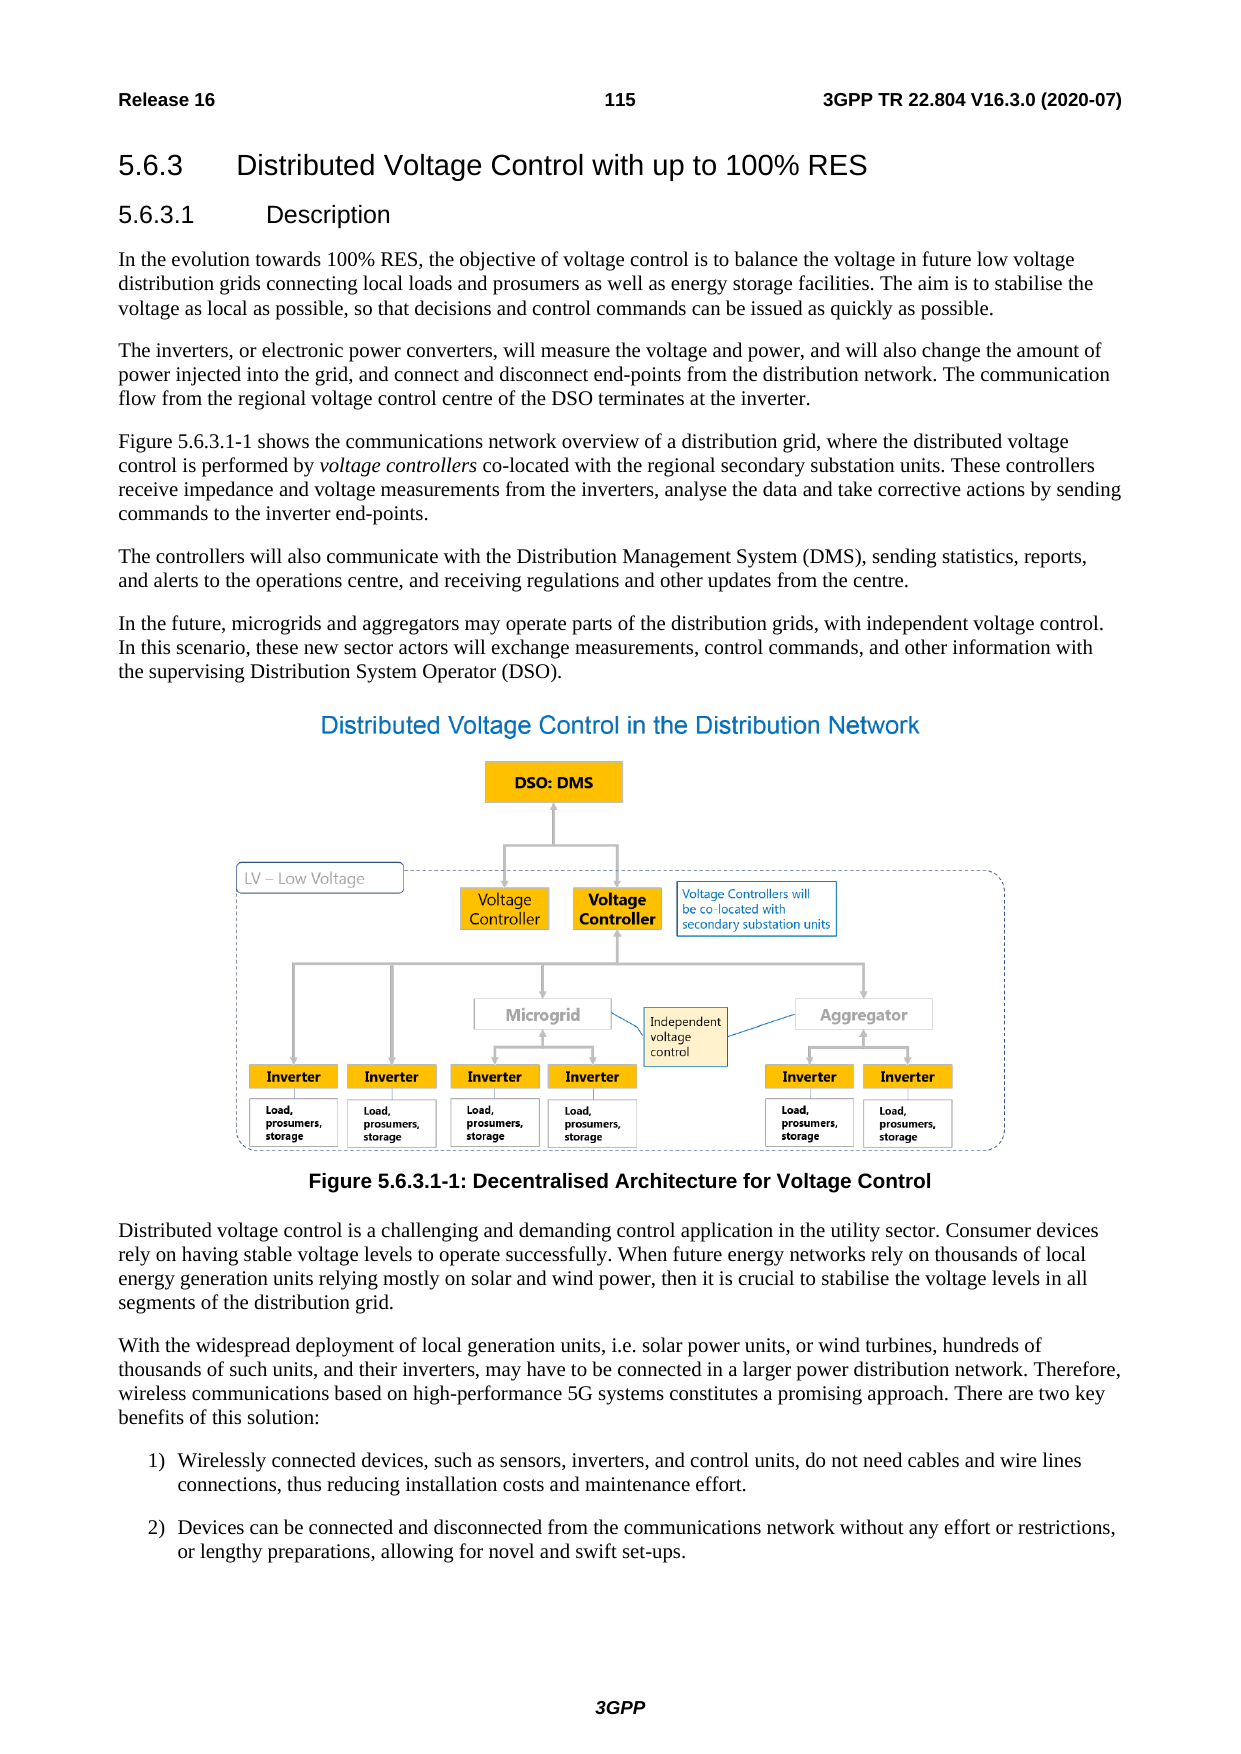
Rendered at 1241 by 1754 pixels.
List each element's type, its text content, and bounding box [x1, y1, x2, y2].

text The controllers will also communicate with the Distribution Management System (DMS), sending statistics, reports, and alerts to the operations centre, and receiving regulations and other updates from the centre. [118, 544, 1122, 592]
text Figure 5.6.3.1-1 shows the communications network overview of a distribution grid, where the distributed voltage control is performed by voltage controllers co-located with the regional secondary substation units. These controllers receive impedance and voltage measurements from the inverters, analyse the data and take corrective actions by sending commands to the inverter end-points. [118, 429, 1122, 525]
picture [234, 702, 1006, 1151]
text With the widespread deployment of local generation units, i.e. solar power units, or wind turbines, hundreds of thousands of such units, and their inverters, may have to be connected in a larger power distribution network. Therefore, wireless communications based on high-performance 5G systems constitutes a promising approach. There are two key benefits of this solution: [118, 1333, 1122, 1429]
text The inverters, or electronic power converters, will measure the voltage and power, and will also change the amount of power injected into the grid, and connect and disconnect end-points from the distribution network. The communication flow from the regional voltage control centre of the DSO terminates at the inverter. [118, 338, 1122, 410]
subtitle 5.6.3.1 Description [118, 200, 1122, 228]
text In the future, microgrids and aggregators may operate parts of the distribution grids, with independent voltage control. In this scenario, these new sector actors will exchange measurements, control commands, and other information with the supervising Distribution System Operator (DSO). [118, 611, 1122, 683]
text Distributed voltage control is a challenging and demanding control application in the utility sector. Consumer devices rely on having stable voltage levels to operate successfully. When future energy networks rely on thousands of local energy generation units relying mostly on solar and wind power, then it is crucial to stabilise the voltage levels in all segments of the distribution grid. [118, 1218, 1122, 1314]
subtitle 5.6.3 Distributed Voltage Control with up to 100% RES [118, 147, 1122, 181]
text In the evolution towards 100% RES, the objective of voltage control is to balance the voltage in future low voltage distribution grids connecting local loads and prosumers as well as energy storage facilities. The aim is to stabilise the voltage as local as possible, so that decisions and control commands can be issued as quickly as possible. [118, 247, 1122, 319]
text 1) Wirelessly connected devices, such as sensors, inverters, and control units, do not need cables and wire lines connections, thus reducing installation costs and maintenance effort. [148, 1448, 1122, 1496]
text 2) Devices can be connected and disconnected from the communications network without any effort or restrictions, or lengthy preparations, allowing for novel and swift set-ups. [148, 1515, 1122, 1563]
text Figure 5.6.3.1-1: Decentralised Architecture for Voltage Control [118, 1169, 1122, 1193]
